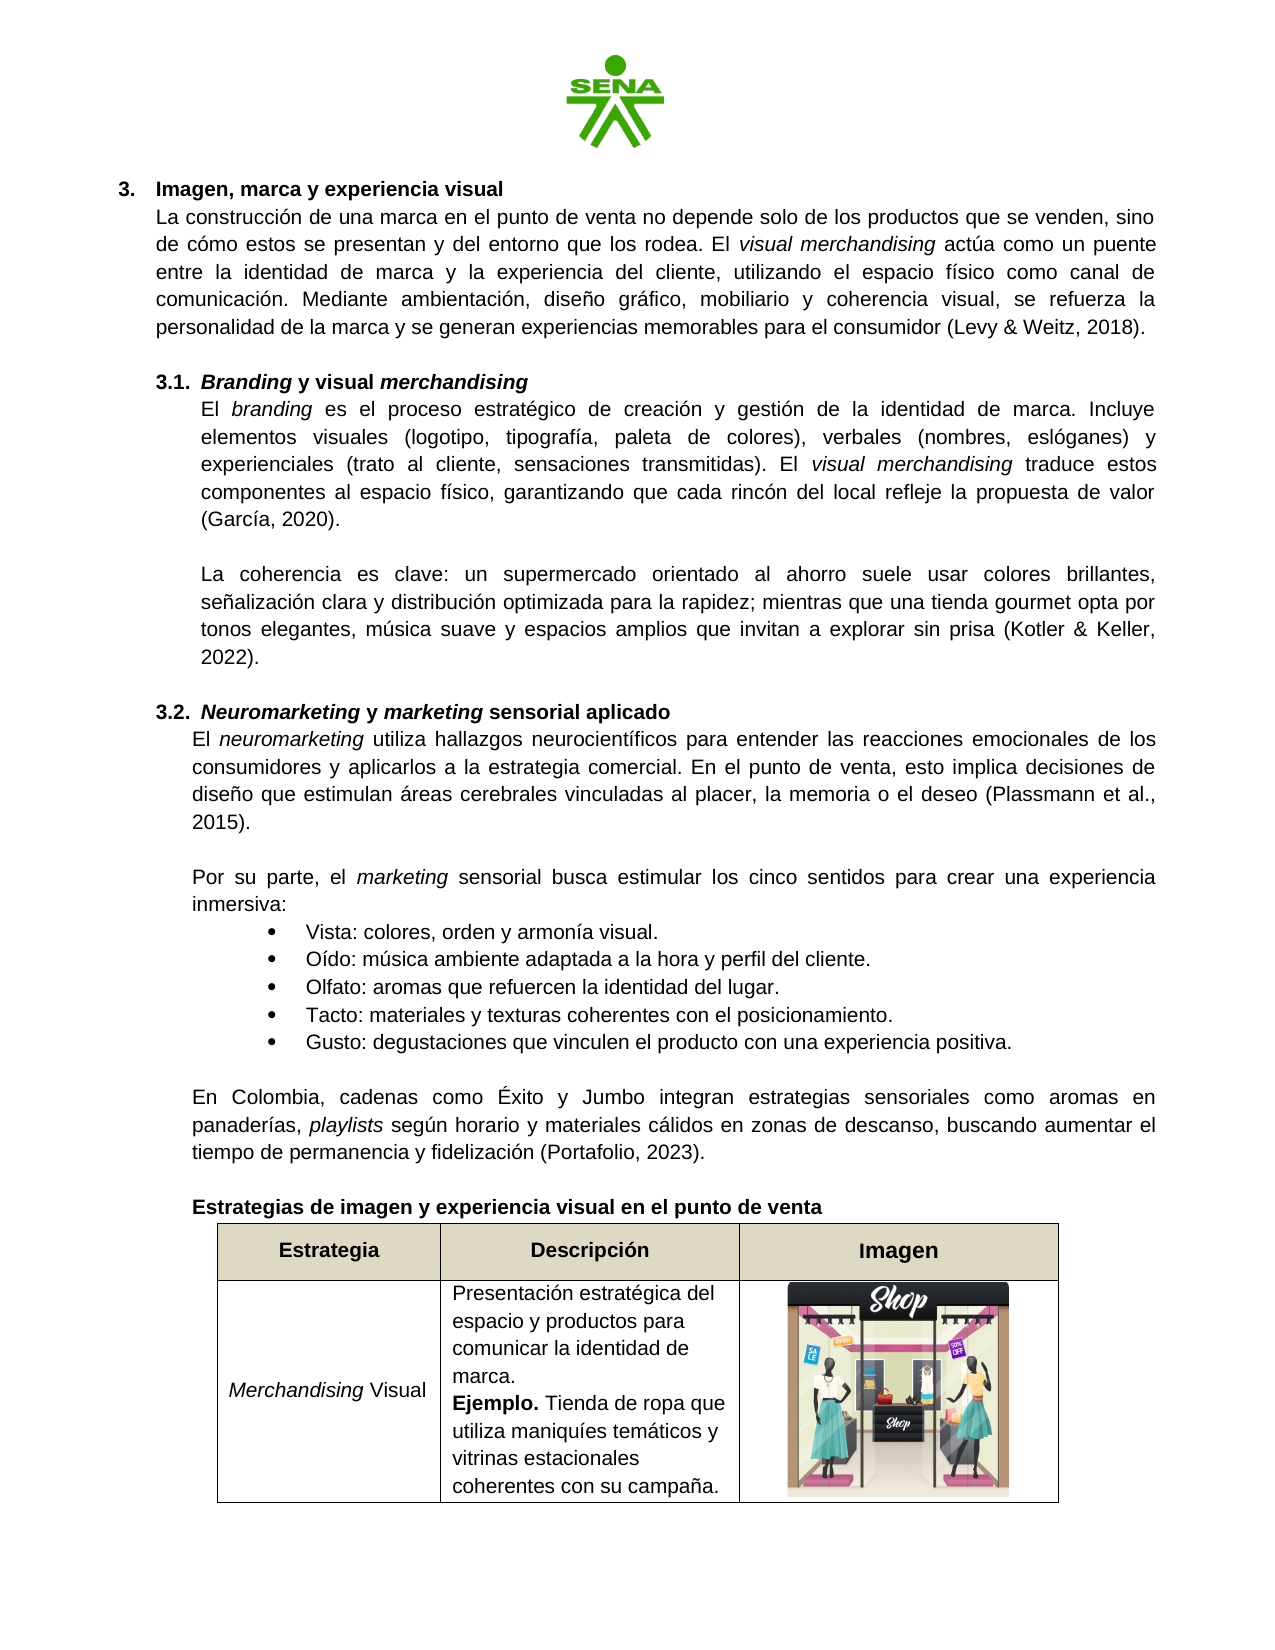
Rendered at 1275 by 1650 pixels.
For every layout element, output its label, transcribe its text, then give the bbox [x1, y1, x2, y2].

list Vista: colores, orden y armonía visual. [268, 920, 1157, 944]
table_cell Merchandising Visual [218, 1281, 440, 1502]
list Neuromarketing y marketing sensorial aplicado [156, 700, 1157, 724]
list Olfato: aromas que refuercen la identidad del lugar. [268, 975, 1157, 999]
list Gusto: degustaciones que vinculen el producto con una experiencia positiva. [268, 1030, 1157, 1054]
text Por su parte, el marketing sensorial busca estimular los cinco sentidos para crear una experiencia inmersiva: [192, 865, 1157, 916]
table_header Descripción [441, 1224, 739, 1280]
list Oído: música ambiente adaptada a la hora y perfil del cliente. [268, 947, 1157, 971]
text El neuromarketing utiliza hallazgos neurocientíficos para entender las reacciones emocionales de los consumidores y aplicarlos a la estrategia comercial. En el punto de venta, esto implica decisiones de diseño que estimulan áreas cerebrales vinculadas al placer, la memoria o el deseo (Plassmann et al., 2015). [192, 727, 1157, 834]
list La construcción de una marca en el punto de venta no depende solo de los productos que se venden, sino de cómo estos se presentan y del entorno que los rodea. El visual merchandising actúa como un puente entre la identidad de marca y la experiencia del cliente, utilizando el espacio físico como canal de comunicación. Mediante ambientación, diseño gráfico, mobiliario y coherencia visual, se refuerza la personalidad de la marca y se generan experiencias memorables para el consumidor (Levy & Weitz, 2018). [156, 205, 1157, 339]
list La coherencia es clave: un supermercado orientado al ahorro suele usar colores brillantes, señalización clara y distribución optimizada para la rapidez; mientras que una tienda gourmet opta por tonos elegantes, música suave y espacios amplios que invitan a explorar sin prisa (Kotler & Keller, 2022). [201, 562, 1157, 669]
table_header Estrategia [218, 1224, 440, 1280]
text Estrategias de imagen y experiencia visual en el punto de venta [192, 1195, 1157, 1219]
text En Colombia, cadenas como Éxito y Jumbo integran estrategias sensoriales como aromas en panaderías, playlists según horario y materiales cálidos en zonas de descanso, buscando aumentar el tiempo de permanencia y fidelización (Portafolio, 2023). [192, 1085, 1157, 1164]
list Imagen, marca y experiencia visual [118, 177, 1157, 201]
picture [566, 55, 664, 148]
list Tacto: materiales y texturas coherentes con el posicionamiento. [268, 1002, 1157, 1027]
list Branding y visual merchandising [156, 370, 1157, 394]
list El branding es el proceso estratégico de creación y gestión de la identidad de marca. Incluye elementos visuales (logotipo, tipografía, paleta de colores), verbales (nombres, eslóganes) y experienciales (trato al cliente, sensaciones transmitidas). El visual merchandising traduce estos componentes al espacio físico, garantizando que cada rincón del local refleje la propuesta de valor (García, 2020). [201, 397, 1157, 531]
table_header Imagen [740, 1224, 1058, 1280]
table_cell [740, 1281, 1058, 1502]
table_cell Presentación estratégica del espacio y productos para comunicar la identidad de marca. Ejemplo. Tienda de ropa que utiliza maniquíes temáticos y vitrinas estacionales coherentes con su campaña. [441, 1281, 739, 1502]
picture [786, 1282, 1012, 1497]
